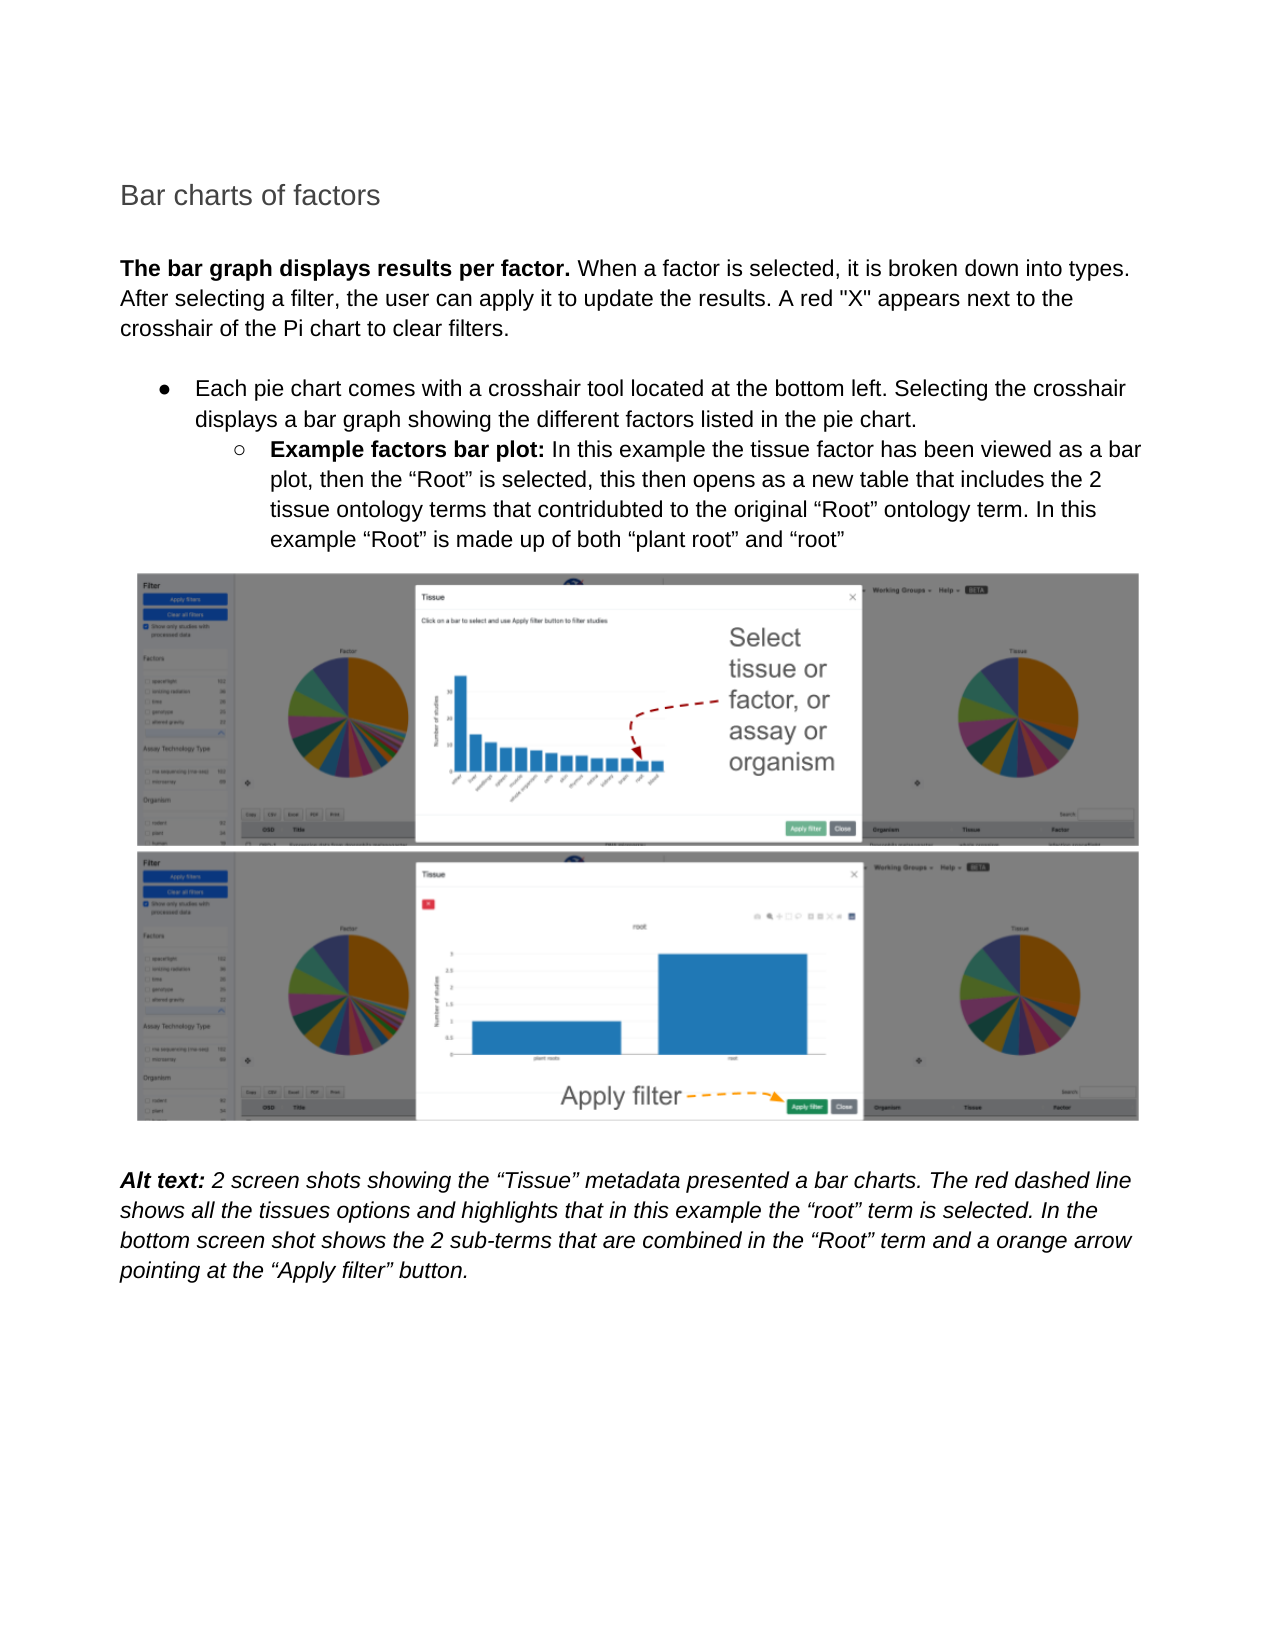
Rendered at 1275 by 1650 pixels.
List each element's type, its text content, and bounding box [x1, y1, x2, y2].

text Alt text: 2 screen shots showing the “Tissue” metadata presented a bar charts. The red dashed line shows all the tissues options and highlights that in this example the “root” term is selected. In the bottom screen shot shows the 2 sub-terms that are combined in the “Root” term and a orange arrow pointing at the “Apply filter” button. [120, 1167, 1155, 1284]
subtitle Bar charts of factors [120, 177, 1155, 211]
list Example factors bar plot: In this example the tissue factor has been viewed as a bar plot, then the “Root” is selected, this then opens as a new table that includes the 2 tissue ontology terms that contridubted to the original “Root” ontology term. In this example “Root” is made up of both “plant root” and “root” [232, 436, 1155, 553]
text The bar graph displays results per factor. When a factor is selected, it is broken down into types. After selecting a filter, the user can apply it to update the results. A red "X" appears next to the crosshair of the Pi chart to clear filters. [120, 254, 1155, 341]
list Each pie chart comes with a crosshair tool located at the bottom left. Selecting the crosshair displays a bar graph showing the different factors listed in the pie chart. [157, 375, 1155, 432]
picture [120, 556, 1155, 1138]
